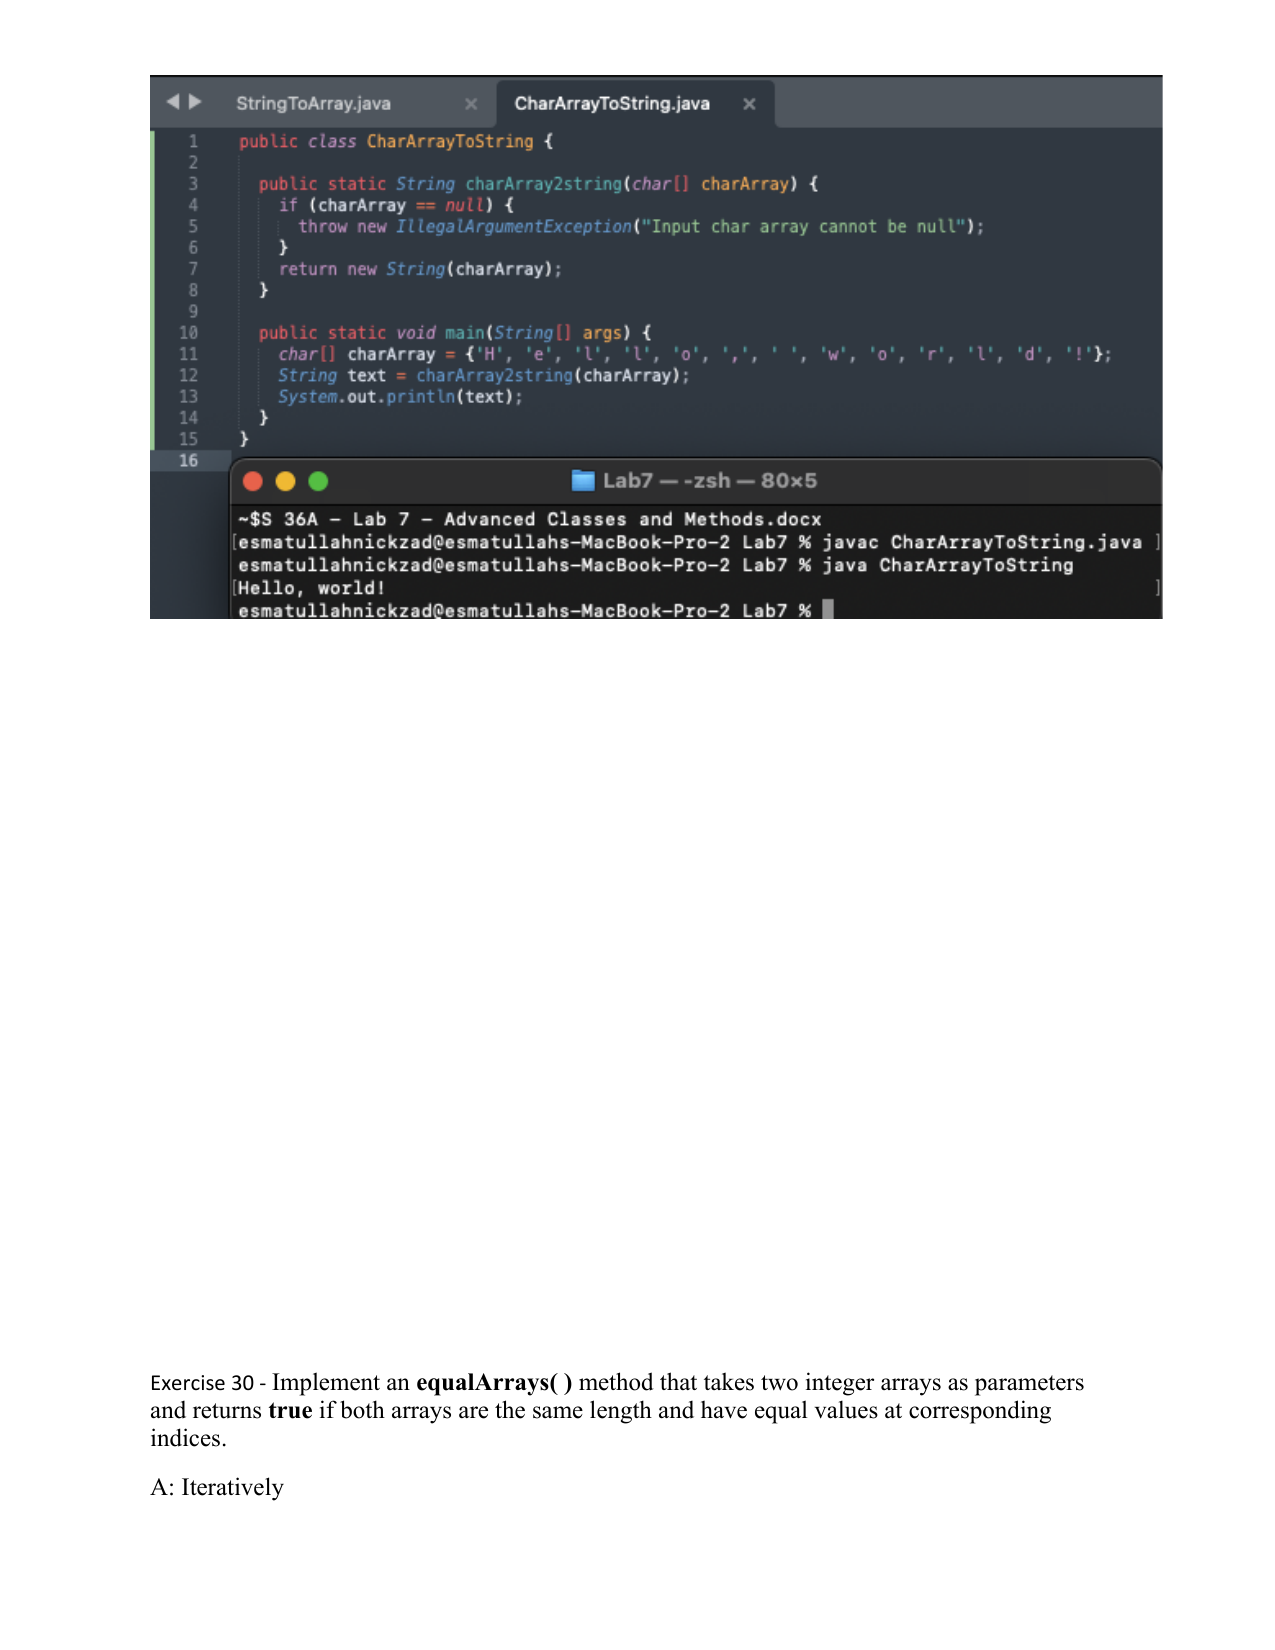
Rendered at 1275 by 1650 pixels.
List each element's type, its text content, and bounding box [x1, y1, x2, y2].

text Exercise 30 - Implement an equalArrays( ) method that takes two integer arrays as parameters and returns true if both arrays are the same length and have equal values at corresponding indices. [150, 1368, 1125, 1452]
text A: Iteratively [150, 1473, 1125, 1501]
picture [150, 75, 1163, 619]
